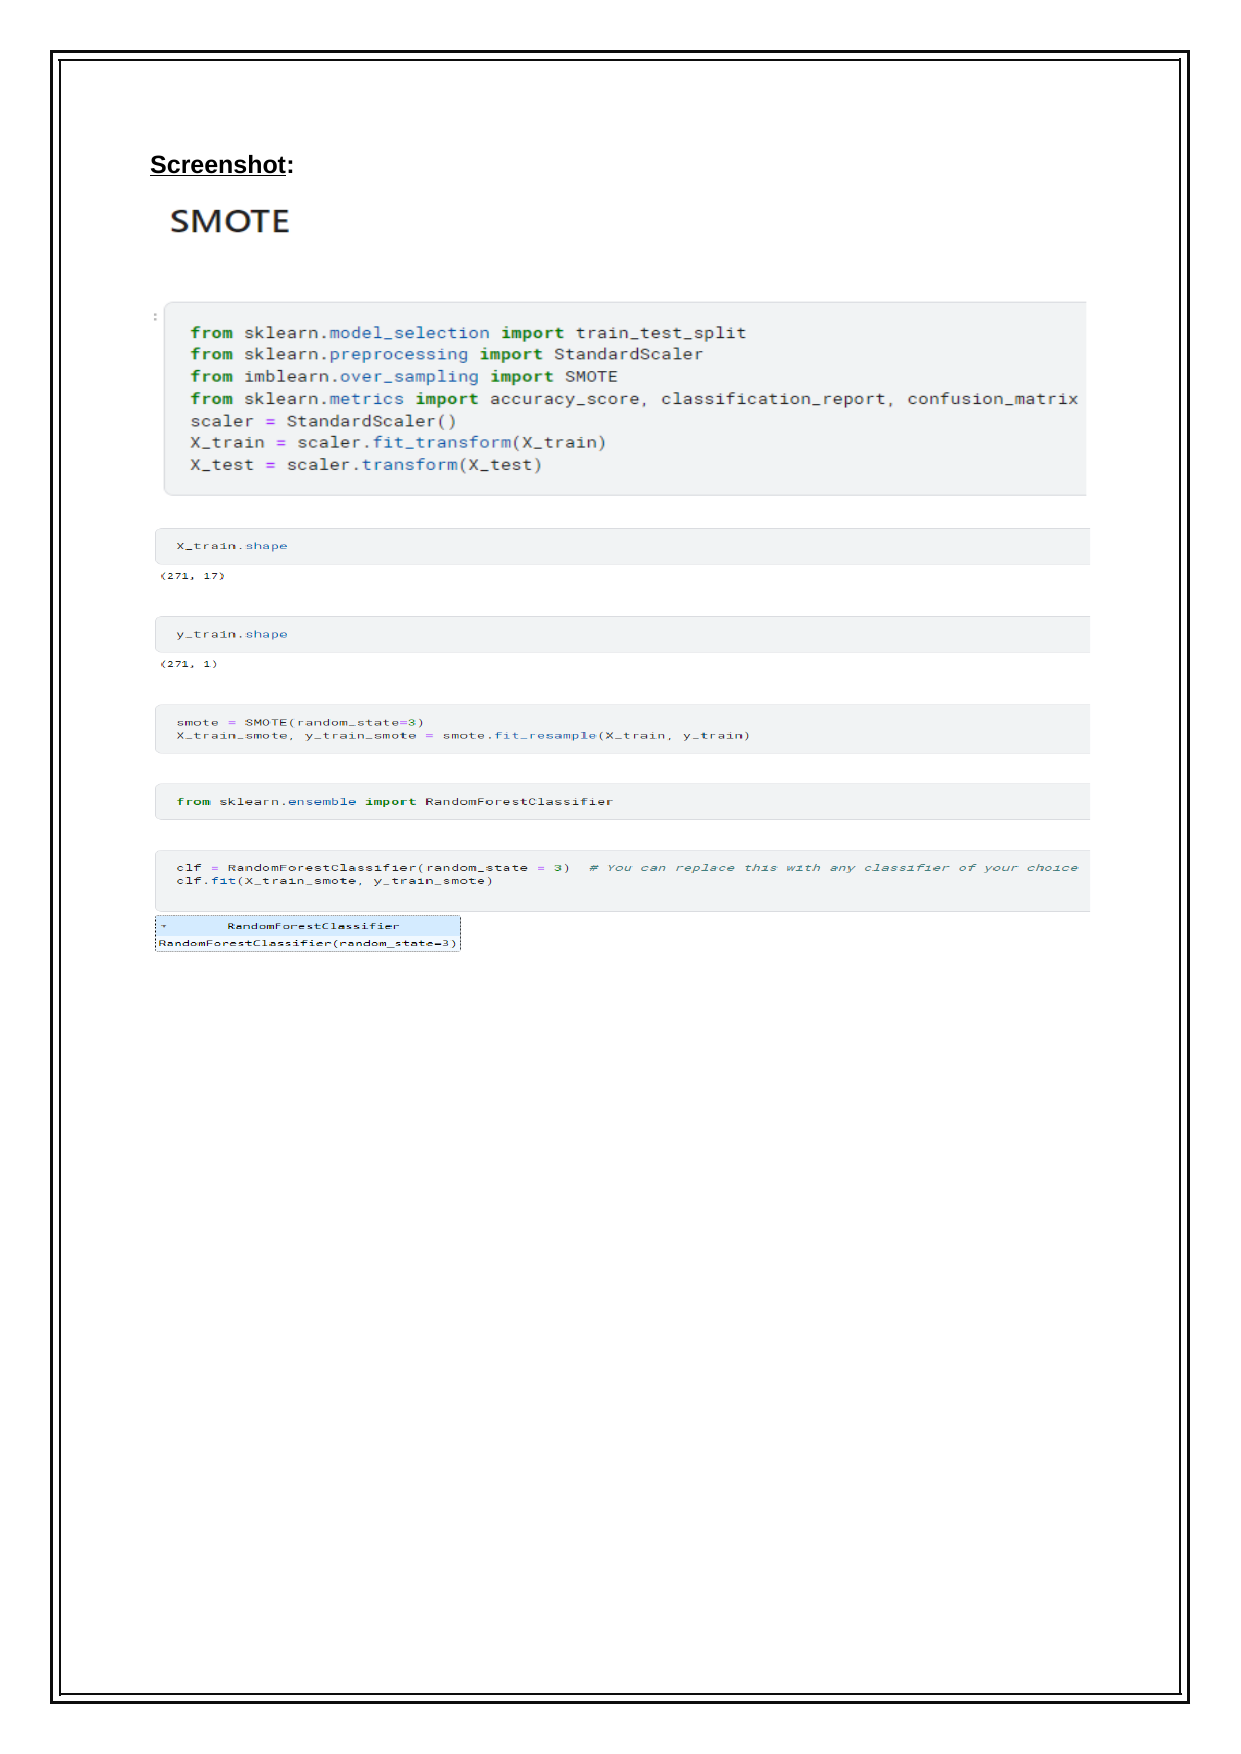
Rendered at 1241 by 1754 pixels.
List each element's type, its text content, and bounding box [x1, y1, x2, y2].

picture [153, 197, 1087, 503]
text Screenshot: [150, 150, 1090, 179]
picture [150, 521, 1091, 956]
